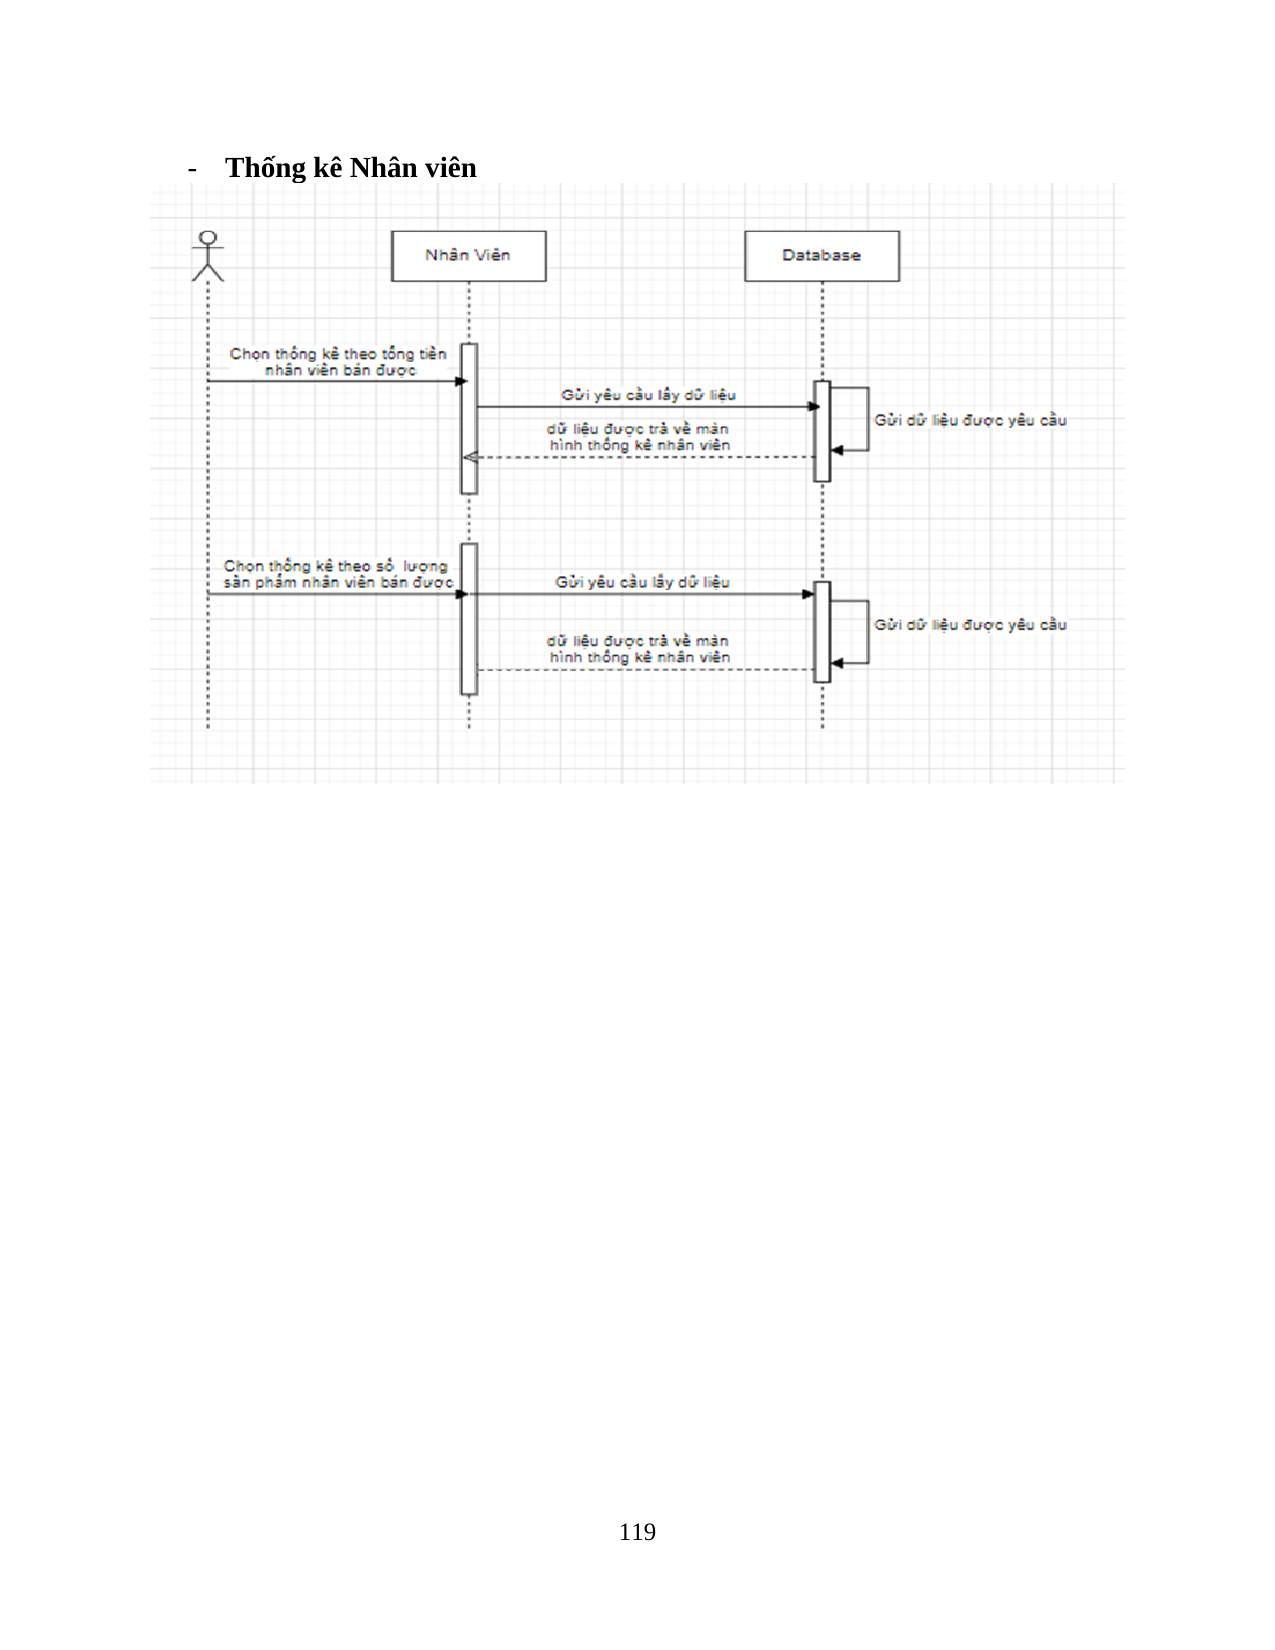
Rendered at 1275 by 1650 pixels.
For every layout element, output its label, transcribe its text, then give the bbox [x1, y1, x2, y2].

subtitle Thống kê Nhân viên [187, 150, 1125, 183]
picture [150, 183, 1125, 784]
